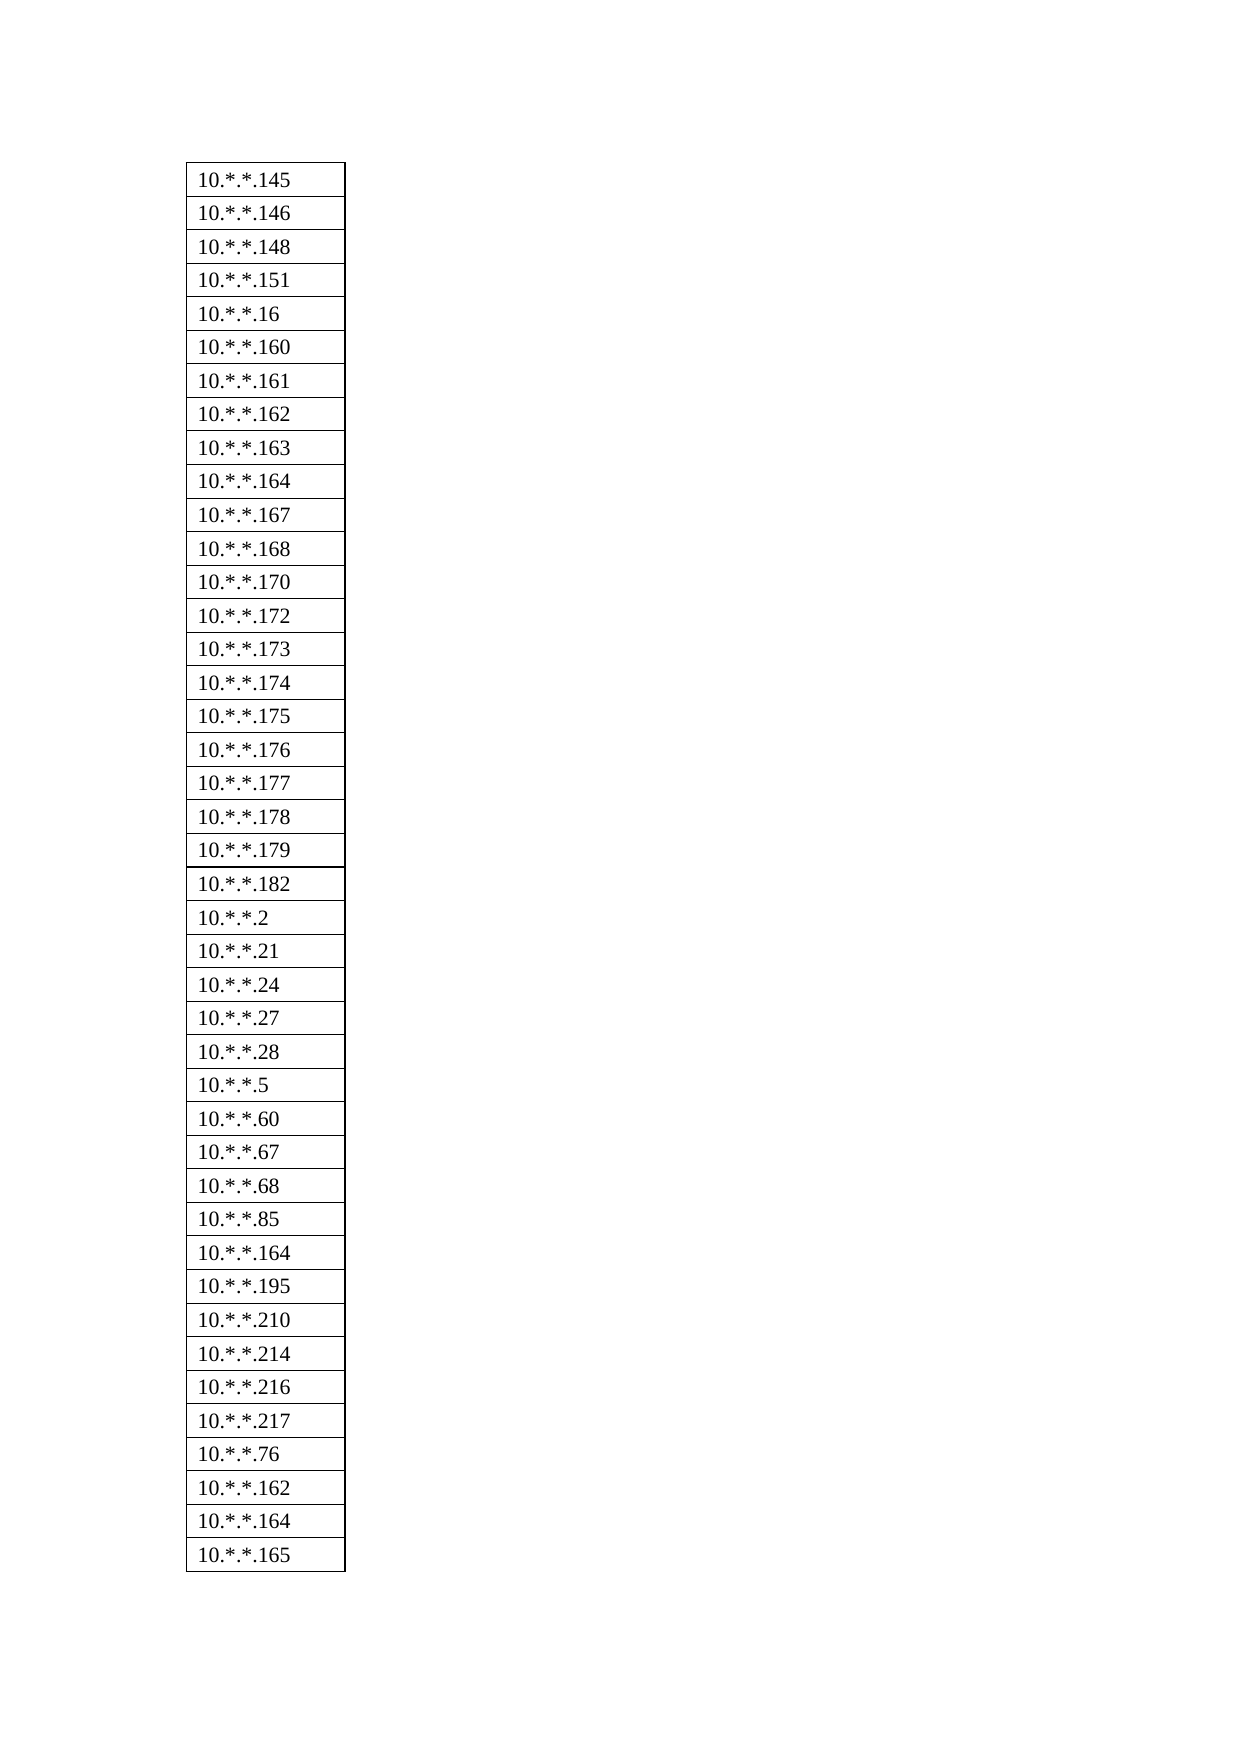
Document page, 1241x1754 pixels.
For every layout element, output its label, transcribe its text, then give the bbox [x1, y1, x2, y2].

table_cell 10.*.*.164 [187, 1236, 344, 1269]
table_cell 10.*.*.172 [187, 599, 344, 632]
table_cell 10.*.*.173 [187, 633, 344, 665]
table_cell 10.*.*.170 [187, 566, 344, 598]
table_cell 10.*.*.146 [187, 197, 344, 229]
table_cell 10.*.*.68 [187, 1169, 344, 1202]
table_cell 10.*.*.85 [187, 1203, 344, 1235]
table_cell 10.*.*.214 [187, 1337, 344, 1369]
table_cell 10.*.*.145 [187, 163, 344, 196]
table_cell 10.*.*.28 [187, 1035, 344, 1068]
table_cell 10.*.*.165 [187, 1538, 344, 1571]
table_cell 10.*.*.21 [187, 935, 344, 967]
table_cell 10.*.*.182 [187, 868, 344, 900]
table_cell 10.*.*.168 [187, 532, 344, 564]
table_cell 10.*.*.179 [187, 834, 344, 866]
table_cell 10.*.*.24 [187, 968, 344, 1001]
table_cell 10.*.*.16 [187, 297, 344, 330]
table_cell 10.*.*.162 [187, 1471, 344, 1504]
table_cell 10.*.*.216 [187, 1371, 344, 1403]
table_cell 10.*.*.164 [187, 465, 344, 497]
table_cell 10.*.*.161 [187, 364, 344, 397]
table_cell 10.*.*.163 [187, 431, 344, 464]
table_cell 10.*.*.164 [187, 1505, 344, 1537]
table_cell 10.*.*.176 [187, 733, 344, 766]
table_cell 10.*.*.178 [187, 800, 344, 833]
table_cell 10.*.*.174 [187, 666, 344, 699]
table_cell 10.*.*.27 [187, 1002, 344, 1034]
table_cell 10.*.*.76 [187, 1438, 344, 1470]
table_cell 10.*.*.217 [187, 1404, 344, 1437]
table_cell 10.*.*.5 [187, 1069, 344, 1101]
table_cell 10.*.*.160 [187, 331, 344, 363]
table_cell 10.*.*.67 [187, 1136, 344, 1168]
table_cell 10.*.*.162 [187, 398, 344, 430]
table_cell 10.*.*.167 [187, 499, 344, 531]
table_cell 10.*.*.175 [187, 700, 344, 732]
table_cell 10.*.*.151 [187, 264, 344, 296]
table_cell 10.*.*.2 [187, 901, 344, 933]
table_cell 10.*.*.177 [187, 767, 344, 799]
table_cell 10.*.*.60 [187, 1102, 344, 1135]
table_cell 10.*.*.195 [187, 1270, 344, 1302]
table_cell 10.*.*.210 [187, 1304, 344, 1336]
table_cell 10.*.*.148 [187, 230, 344, 263]
